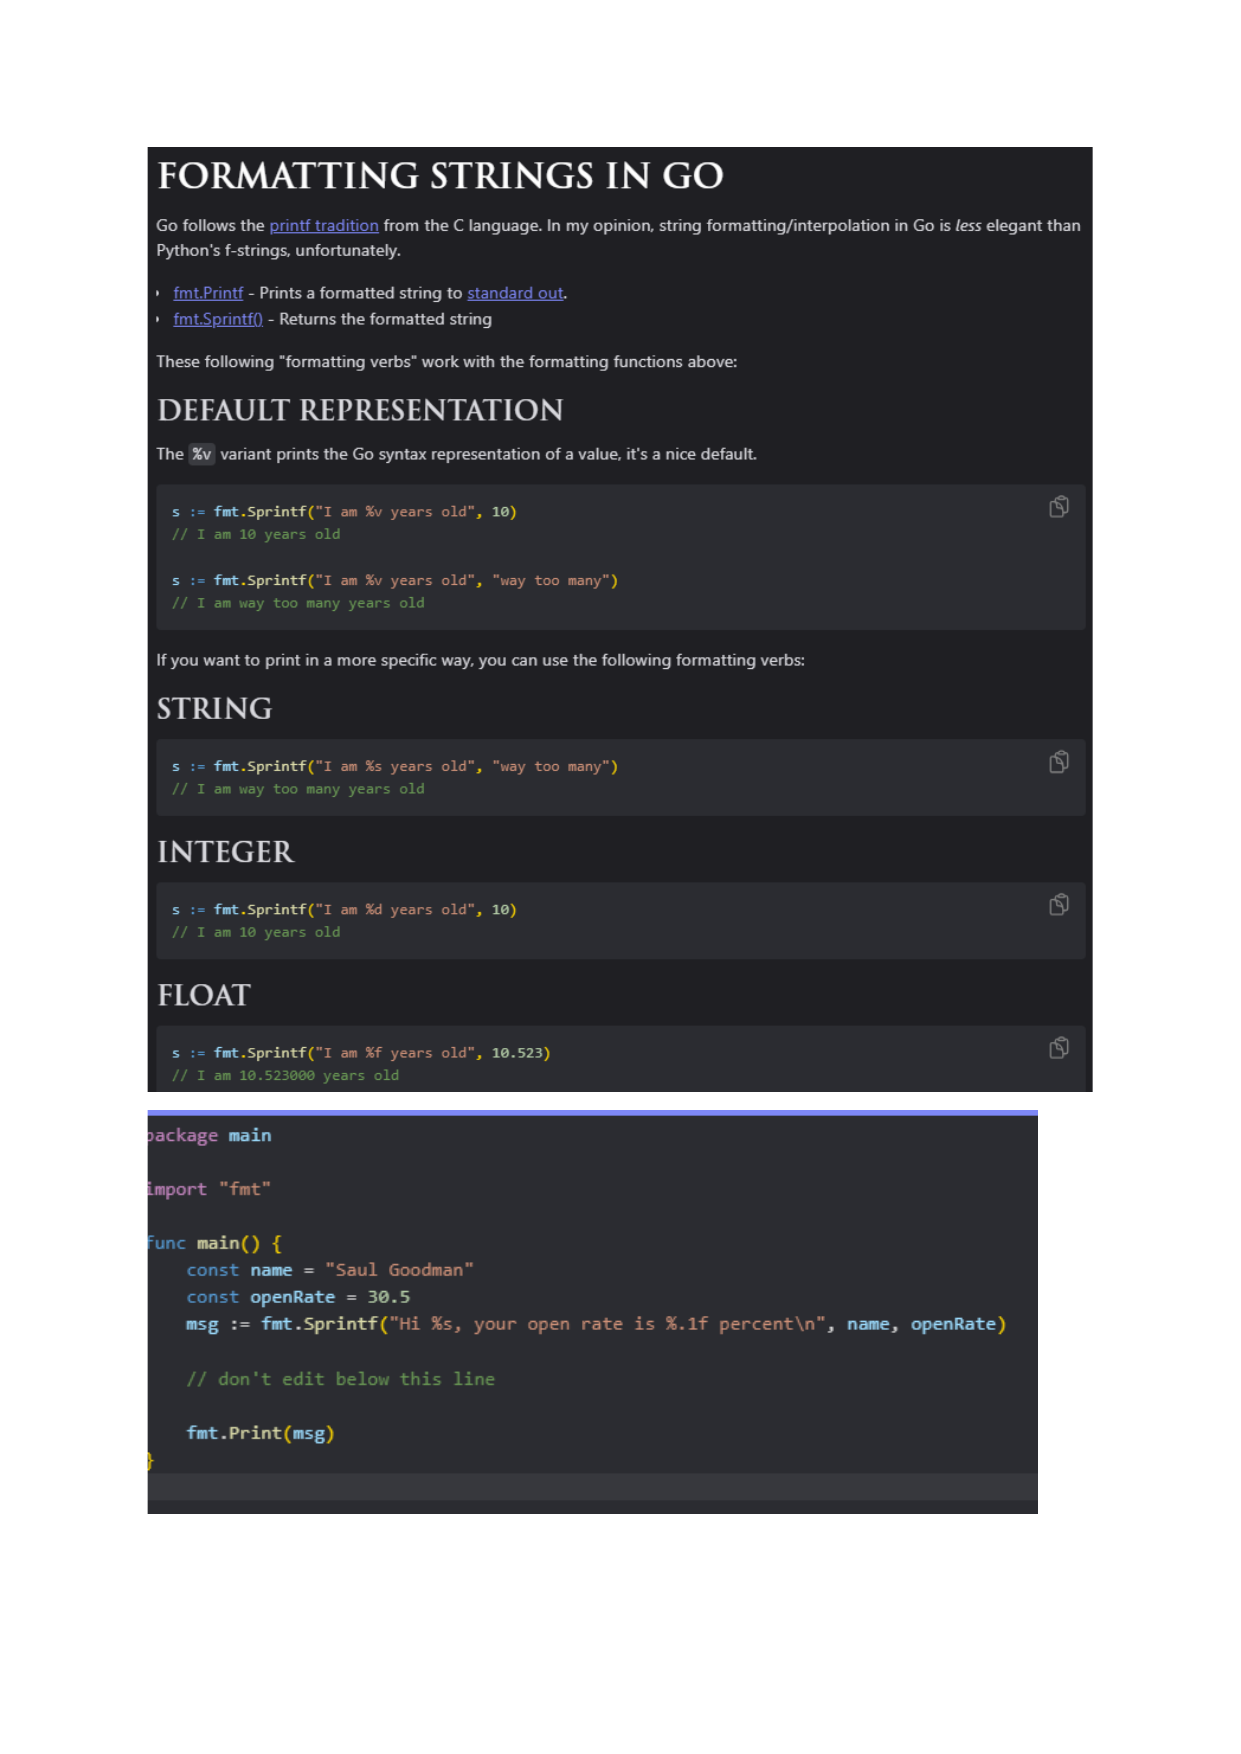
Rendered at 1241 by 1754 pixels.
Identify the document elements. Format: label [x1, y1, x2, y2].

picture [147, 1110, 1038, 1514]
picture [147, 147, 1093, 1092]
